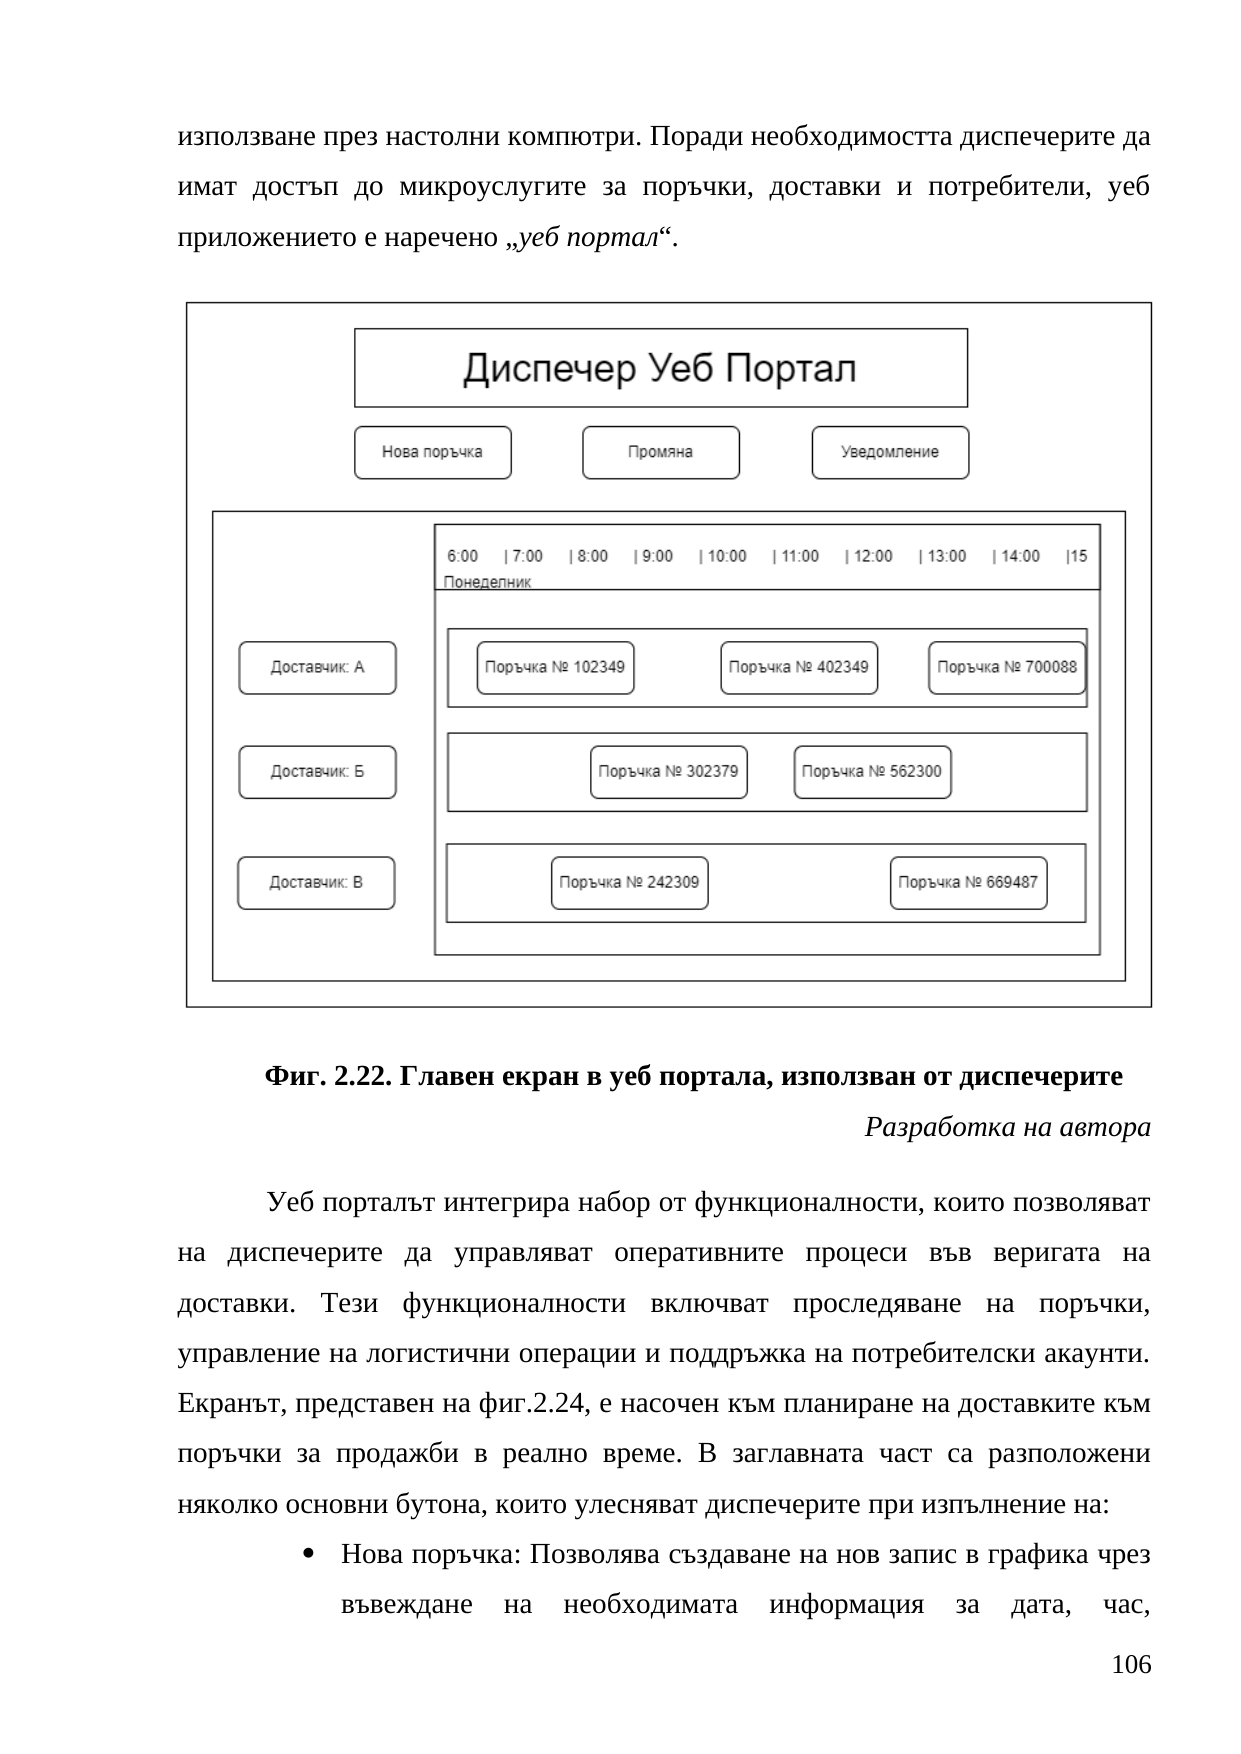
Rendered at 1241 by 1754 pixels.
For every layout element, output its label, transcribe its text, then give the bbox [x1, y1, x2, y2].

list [303, 1536, 1152, 1620]
text Уеб порталът интегрира набор от функционалности, които позволяват на диспечерите да управляват оперативните процеси във веригата на доставки. Тези функционалности включват проследяване на поръчки, управление на логистични операции и поддръжка на потребителски акаунти. Екранът, представен на фиг.2.24, е насочен към планиране на доставките към поръчки за продажби в реално време. В заглавната част са разположени няколко основни бутона, които улесняват диспечерите при изпълнение на: [177, 1184, 1152, 1519]
title Фиг. 2.22. Главен екран в уеб портала, използван от диспечерите [177, 1058, 1152, 1092]
title Разработка на автора [177, 1109, 1152, 1142]
picture [177, 294, 1164, 1017]
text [177, 118, 1152, 252]
